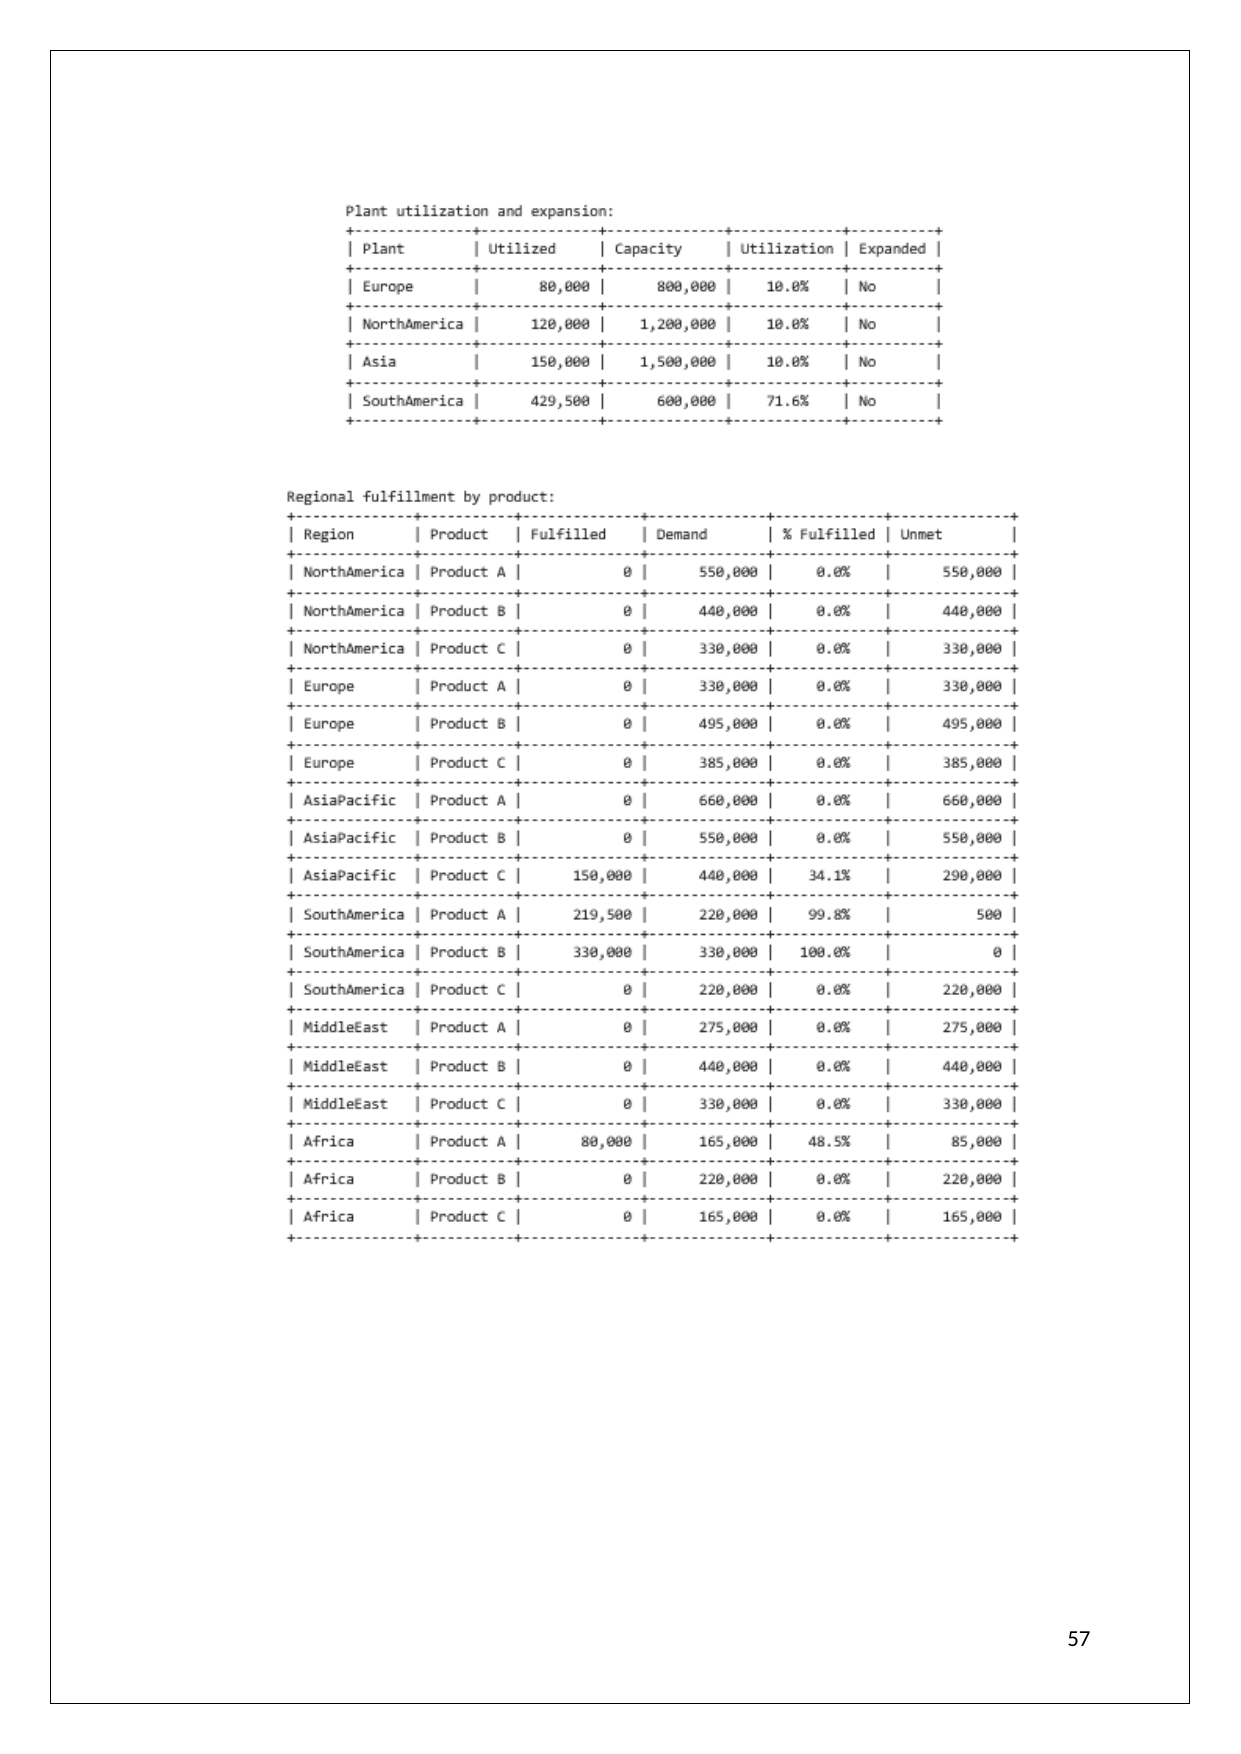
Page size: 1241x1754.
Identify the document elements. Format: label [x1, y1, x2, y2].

picture [280, 477, 1035, 1261]
picture [328, 186, 987, 447]
